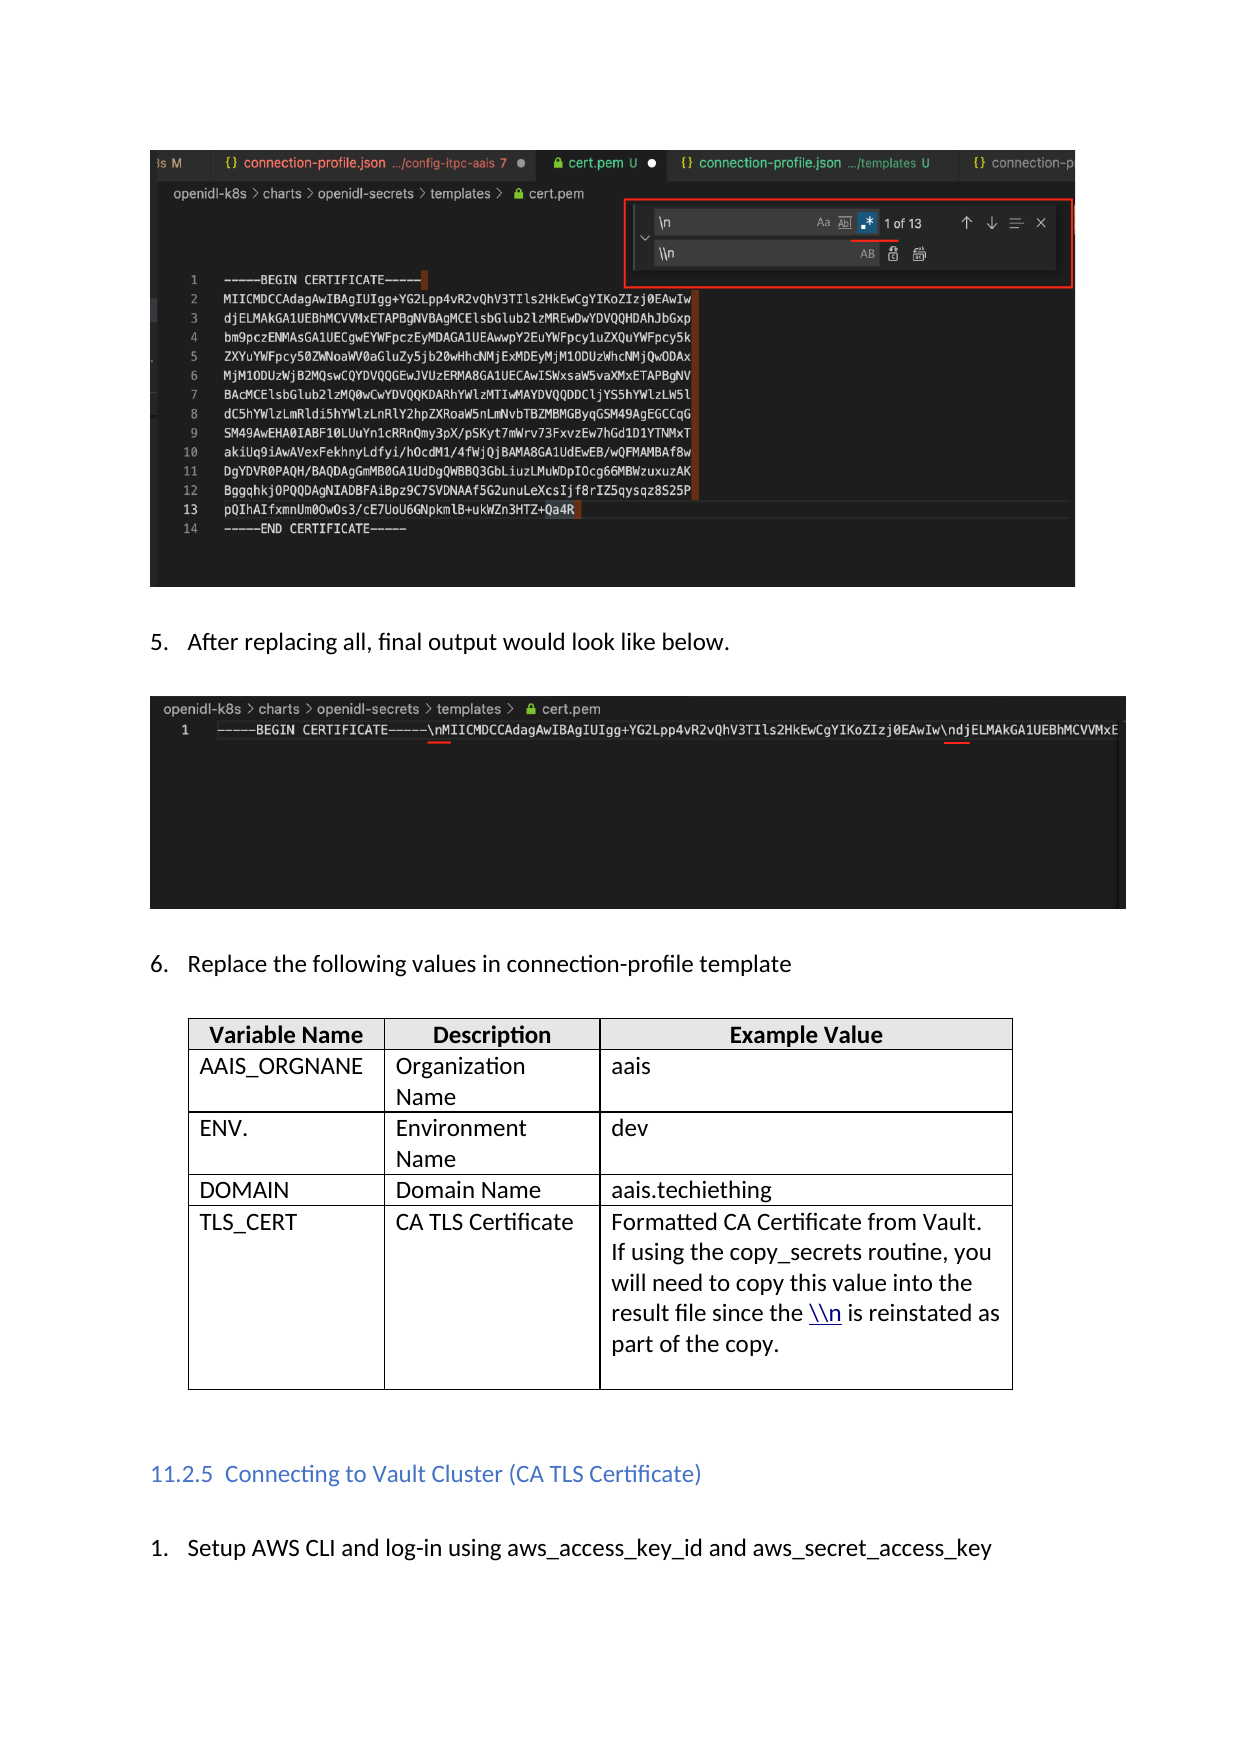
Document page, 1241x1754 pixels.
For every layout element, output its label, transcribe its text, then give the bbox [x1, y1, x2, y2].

table_cell Domain Name [385, 1175, 599, 1205]
table_cell dev [601, 1113, 1012, 1173]
table_cell Environment Name [385, 1113, 599, 1173]
picture [150, 696, 1126, 909]
table_cell aais.techiething [601, 1175, 1012, 1205]
table_header Example Value [601, 1019, 1012, 1049]
subtitle Connecting to Vault Cluster (CA TLS Certificate) [150, 1458, 1090, 1489]
table_cell DOMAIN [189, 1175, 384, 1205]
list Replace the following values in connection-profile template [150, 948, 1090, 978]
table_cell TLS_CERT [189, 1206, 384, 1389]
list Setup AWS CLI and log-in using aws_access_key_id and aws_secret_access_key [150, 1532, 1090, 1563]
list After replacing all, final output would look like below. [150, 626, 1090, 656]
table_cell ENV. [189, 1113, 384, 1173]
picture [150, 150, 1075, 587]
table_cell Organization Name [385, 1050, 599, 1111]
table_cell Formatted CA Certificate from Vault. If using the copy_secrets routine, you will need to copy this value into the result file since the \\n is reinstated as part of the copy. [601, 1206, 1012, 1389]
table_header Description [385, 1019, 599, 1049]
table_cell AAIS_ORGNANE [189, 1050, 384, 1111]
table_header Variable Name [189, 1019, 384, 1049]
table_cell CA TLS Certificate [385, 1206, 599, 1389]
table_cell aais [601, 1050, 1012, 1111]
